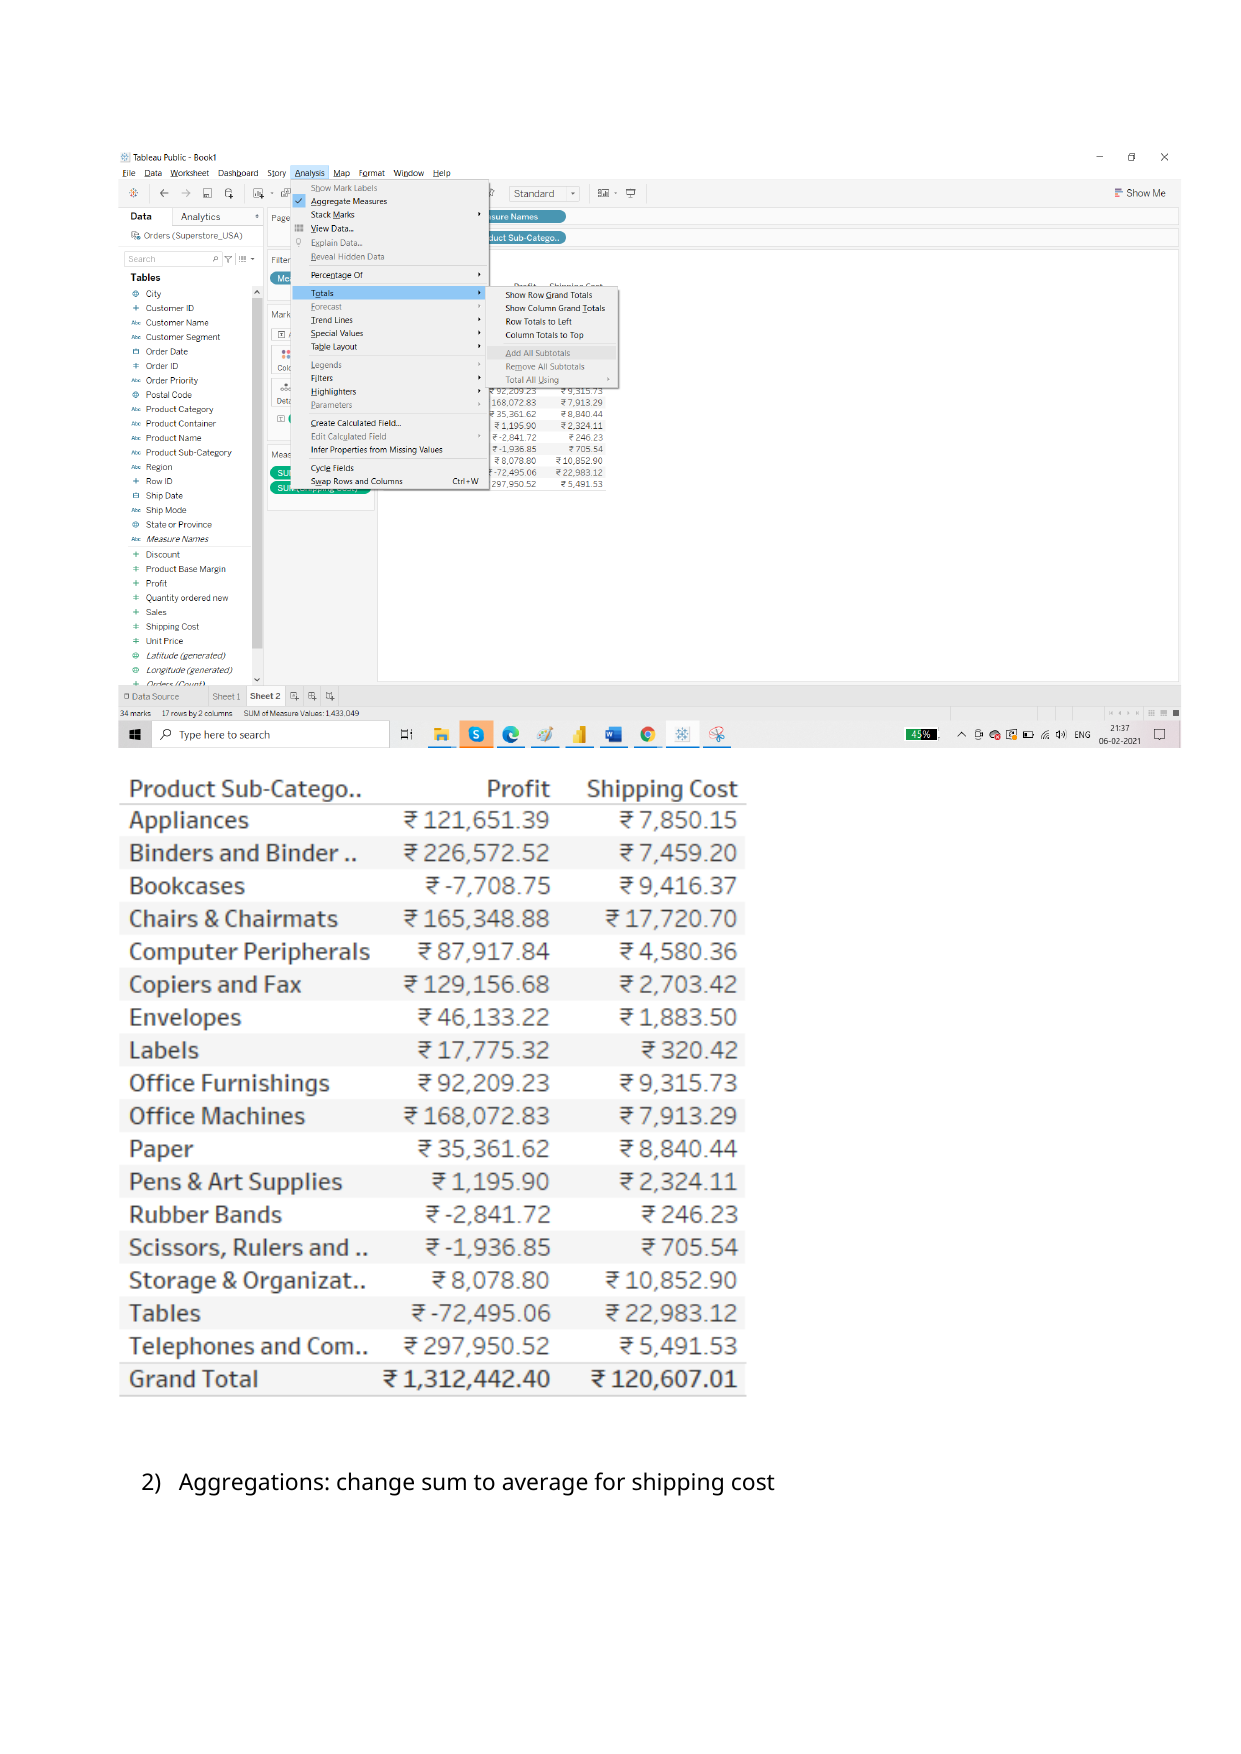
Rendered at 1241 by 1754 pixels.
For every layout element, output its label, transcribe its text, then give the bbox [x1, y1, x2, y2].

list Aggregations: change sum to average for shipping cost [141, 1465, 1167, 1497]
picture [118, 150, 1182, 748]
picture [118, 766, 814, 1447]
